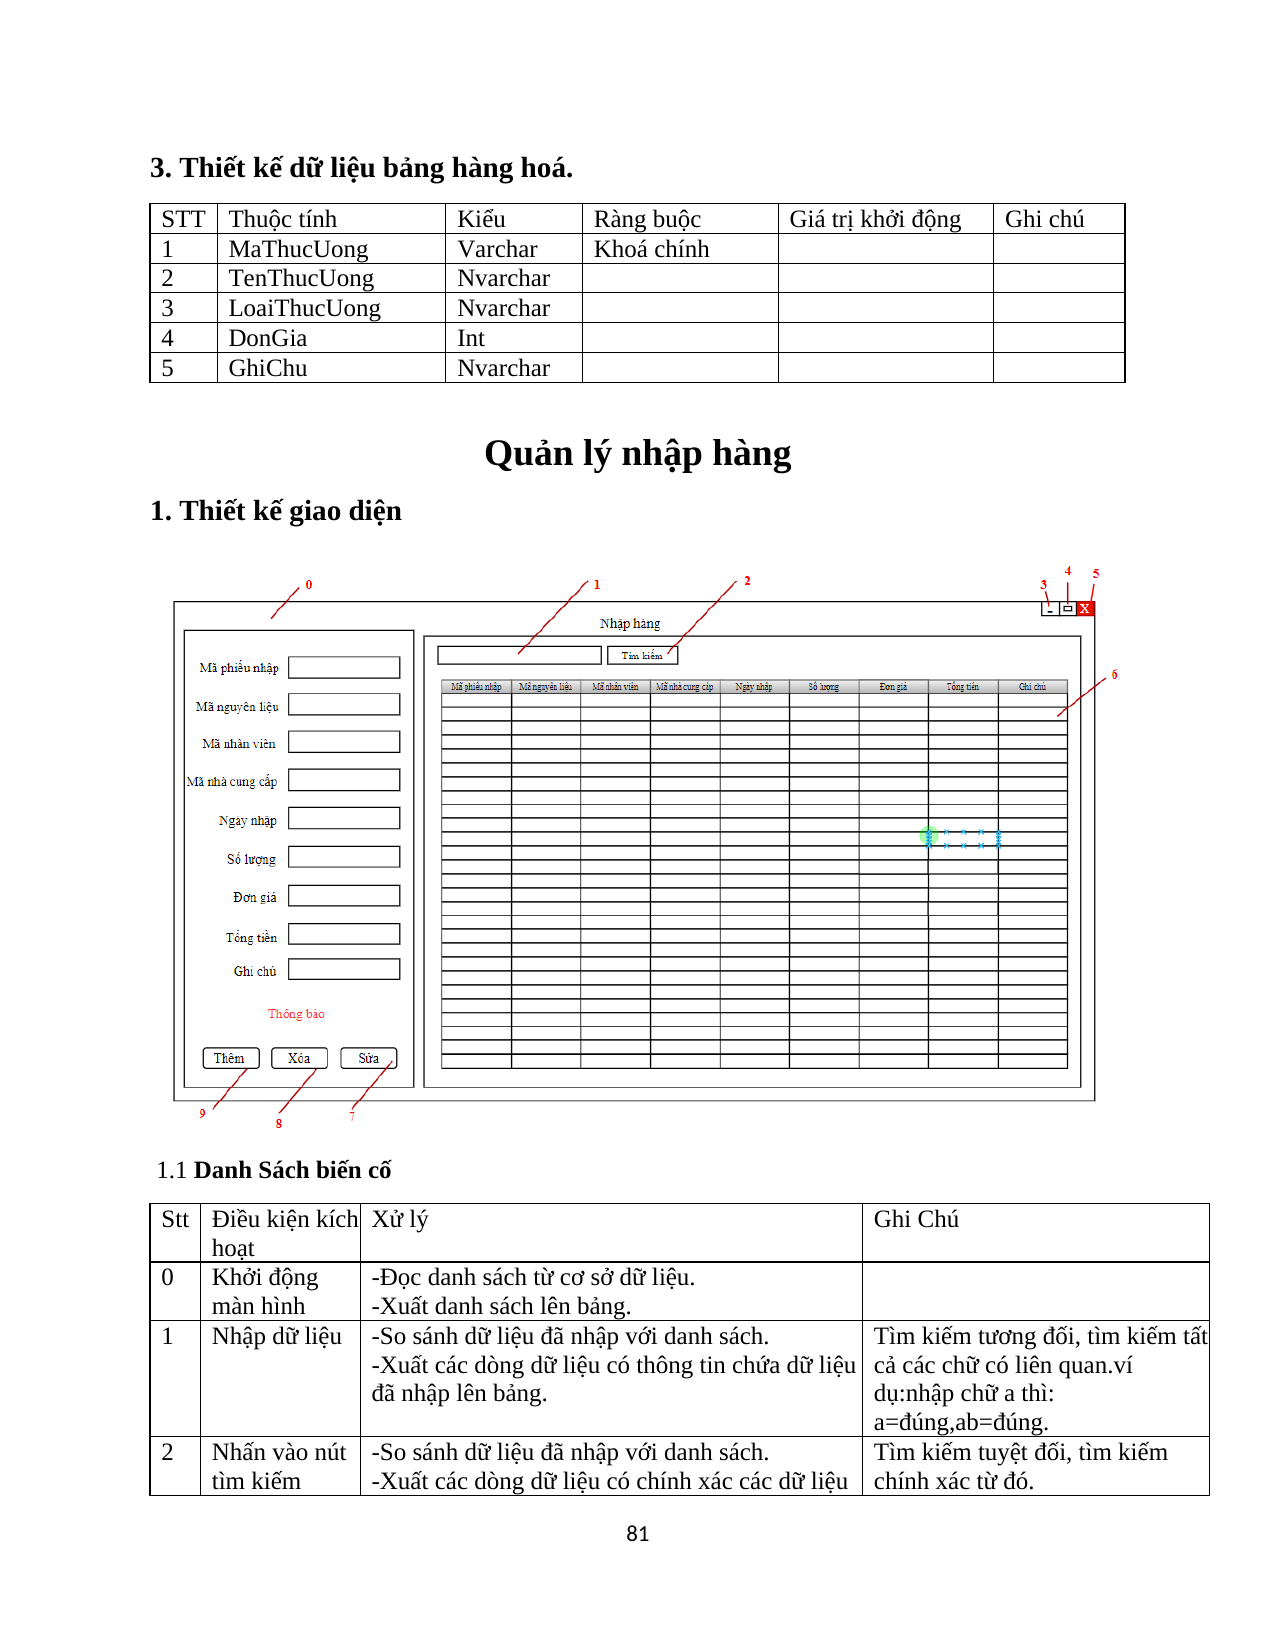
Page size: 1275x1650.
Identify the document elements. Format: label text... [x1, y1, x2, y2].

table_header Kiểu [446, 204, 582, 233]
table_cell Nvarchar [446, 293, 582, 322]
text 1.1 Danh Sách biến cố [150, 1155, 1247, 1184]
table_cell Khoá chính [583, 234, 778, 262]
picture [150, 546, 1125, 1137]
table_cell GhiChu [218, 353, 445, 382]
table_cell 4 [151, 323, 217, 352]
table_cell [361, 1437, 862, 1494]
table_cell [583, 264, 778, 292]
table_cell [779, 353, 993, 382]
table_cell [994, 293, 1124, 322]
table_cell [994, 264, 1124, 292]
table_header Điều kiện kích hoạt [201, 1204, 360, 1261]
table_cell [583, 353, 778, 382]
table_cell [779, 293, 993, 322]
table_cell LoaiThucUong [218, 293, 445, 322]
table_cell DonGia [218, 323, 445, 352]
table_cell MaThucUong [218, 234, 445, 262]
table_cell [994, 353, 1124, 382]
table_cell 2 [151, 1437, 200, 1494]
table_header Ghi chú [994, 204, 1124, 233]
table_cell Tìm kiếm tương đối, tìm kiếm tất cả các chữ có liên quan.ví dụ:nhập chữ a thì: a=đúng,ab=đúng. [863, 1321, 1209, 1436]
table_cell Int [446, 323, 582, 352]
table_cell [994, 234, 1124, 262]
table_cell [583, 293, 778, 322]
table_cell TenThucUong [218, 264, 445, 292]
table_cell -So sánh dữ liệu đã nhập với danh sách. -Xuất các dòng dữ liệu có thông tin chứa dữ liệu đã nhập lên bảng. [361, 1321, 862, 1436]
table_cell 1 [151, 1321, 200, 1436]
text 1. Thiết kế giao diện [150, 493, 1247, 527]
table_cell Nhập dữ liệu [201, 1321, 360, 1436]
table_cell [779, 264, 993, 292]
table_cell Nvarchar [446, 264, 582, 292]
table_cell 1 [151, 234, 217, 262]
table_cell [201, 1437, 360, 1494]
table_cell 0 [151, 1263, 200, 1320]
table_header Thuộc tính [218, 204, 445, 233]
table_cell 3 [151, 293, 217, 322]
table_cell 2 [151, 264, 217, 292]
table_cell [863, 1437, 1209, 1494]
table_cell [863, 1263, 1209, 1320]
table_cell Khởi động màn hình [201, 1263, 360, 1320]
table_cell [583, 323, 778, 352]
table_cell Varchar [446, 234, 582, 262]
table_header Ràng buộc [583, 204, 778, 233]
table_cell [779, 234, 993, 262]
table_cell 5 [151, 353, 217, 382]
text Quản lý nhập hàng [150, 430, 1125, 473]
text 3. Thiết kế dữ liệu bảng hàng hoá. [150, 150, 1247, 183]
table_cell [994, 323, 1124, 352]
table_cell -Đọc danh sách từ cơ sở dữ liệu. -Xuất danh sách lên bảng. [361, 1263, 862, 1320]
table_header Ghi Chú [863, 1204, 1209, 1261]
table_cell Nvarchar [446, 353, 582, 382]
table_cell [779, 323, 993, 352]
table_header Stt [151, 1204, 200, 1261]
table_header Xử lý [361, 1204, 862, 1261]
table_header STT [151, 204, 217, 233]
table_header Giá trị khởi động [779, 204, 993, 233]
